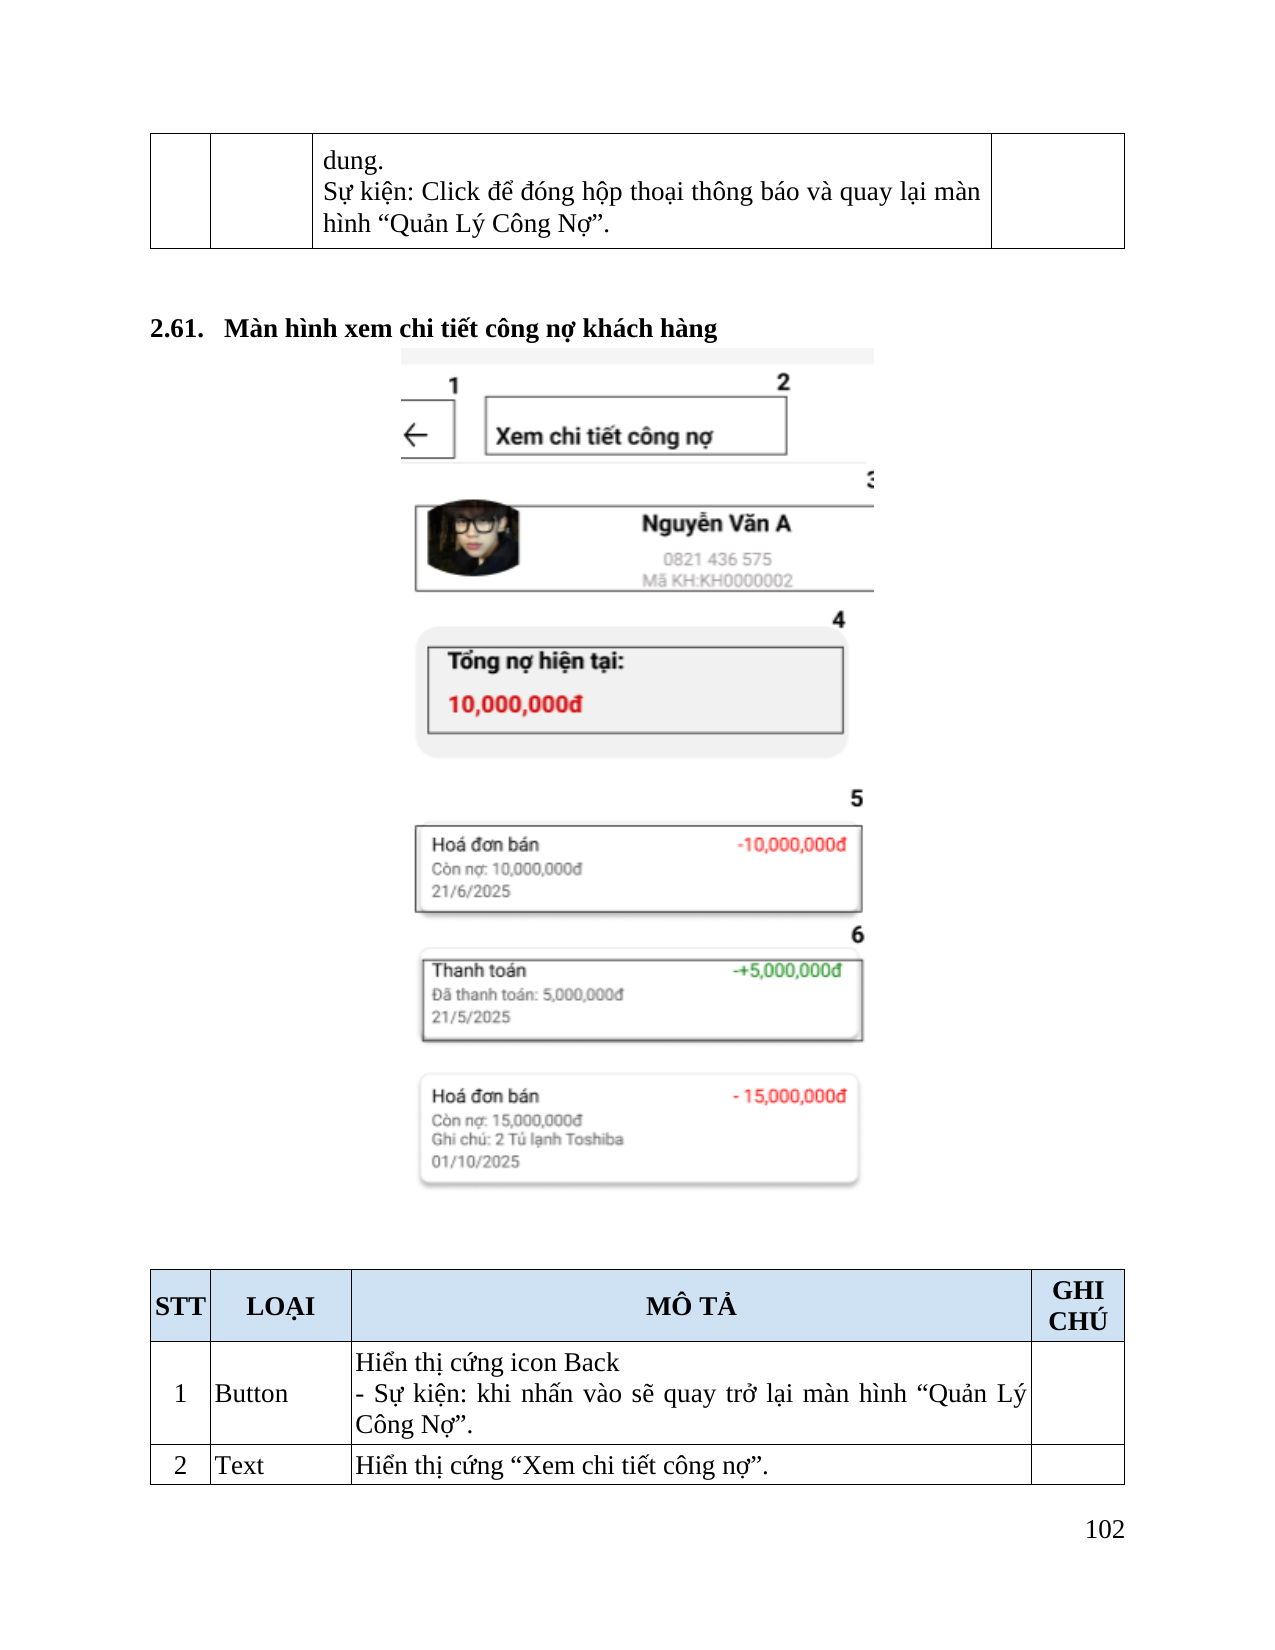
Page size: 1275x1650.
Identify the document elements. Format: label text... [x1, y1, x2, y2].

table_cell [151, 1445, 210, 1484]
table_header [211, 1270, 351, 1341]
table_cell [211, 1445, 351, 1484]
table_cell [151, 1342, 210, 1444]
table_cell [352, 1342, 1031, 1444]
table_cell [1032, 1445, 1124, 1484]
subtitle Màn hình xem chi tiết công nợ khách hàng [150, 313, 1125, 344]
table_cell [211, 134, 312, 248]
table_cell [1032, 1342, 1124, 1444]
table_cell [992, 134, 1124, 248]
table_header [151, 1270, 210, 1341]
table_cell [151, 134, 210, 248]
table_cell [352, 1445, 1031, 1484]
picture [401, 348, 874, 1269]
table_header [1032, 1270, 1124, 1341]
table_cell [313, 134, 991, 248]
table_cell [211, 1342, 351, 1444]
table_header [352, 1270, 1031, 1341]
